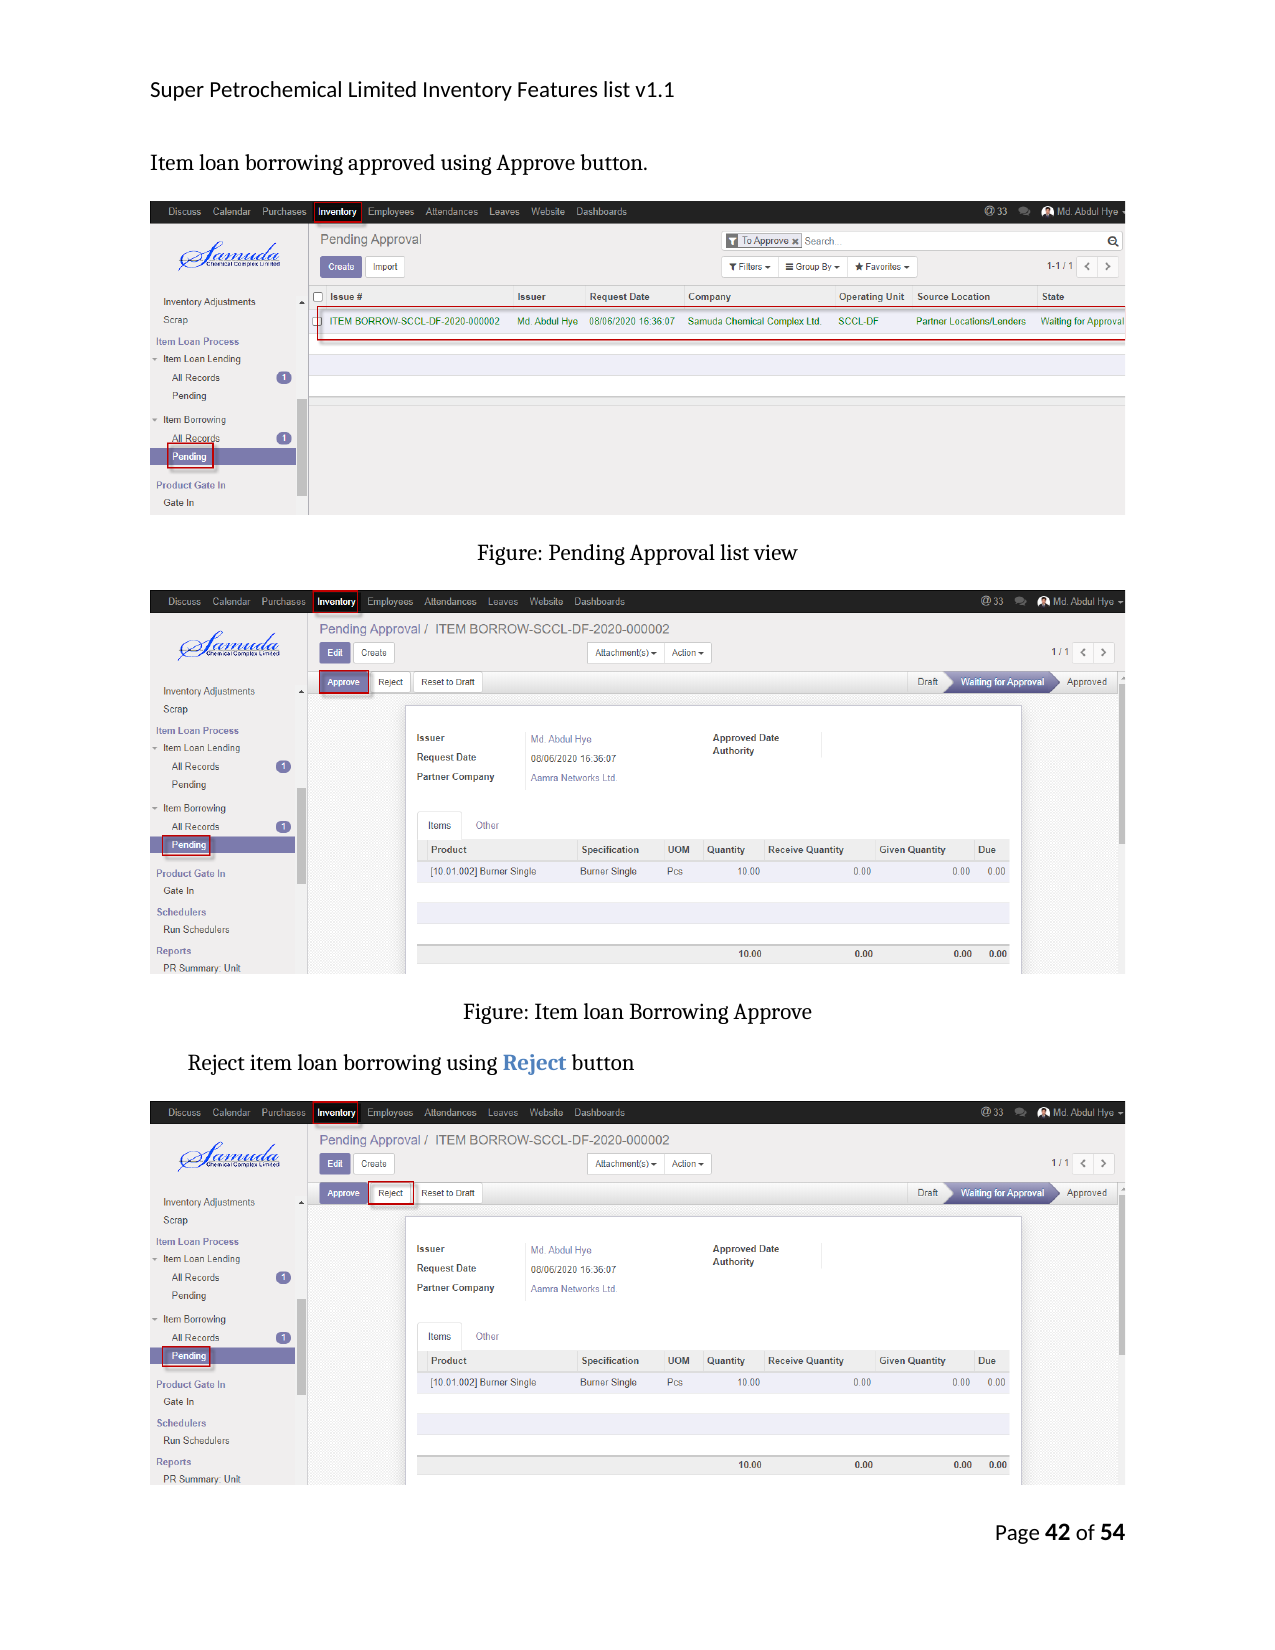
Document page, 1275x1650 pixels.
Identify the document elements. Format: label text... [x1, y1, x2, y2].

picture [150, 590, 1125, 974]
picture [150, 1101, 1125, 1485]
text Figure: Pending Approval list view [150, 540, 1125, 566]
text Figure: Item loan Borrowing Approve [150, 999, 1125, 1025]
picture [150, 201, 1125, 515]
text Reject item loan borrowing using Reject button [187, 1050, 1125, 1076]
text Item loan borrowing approved using Approve button. [150, 150, 1125, 176]
